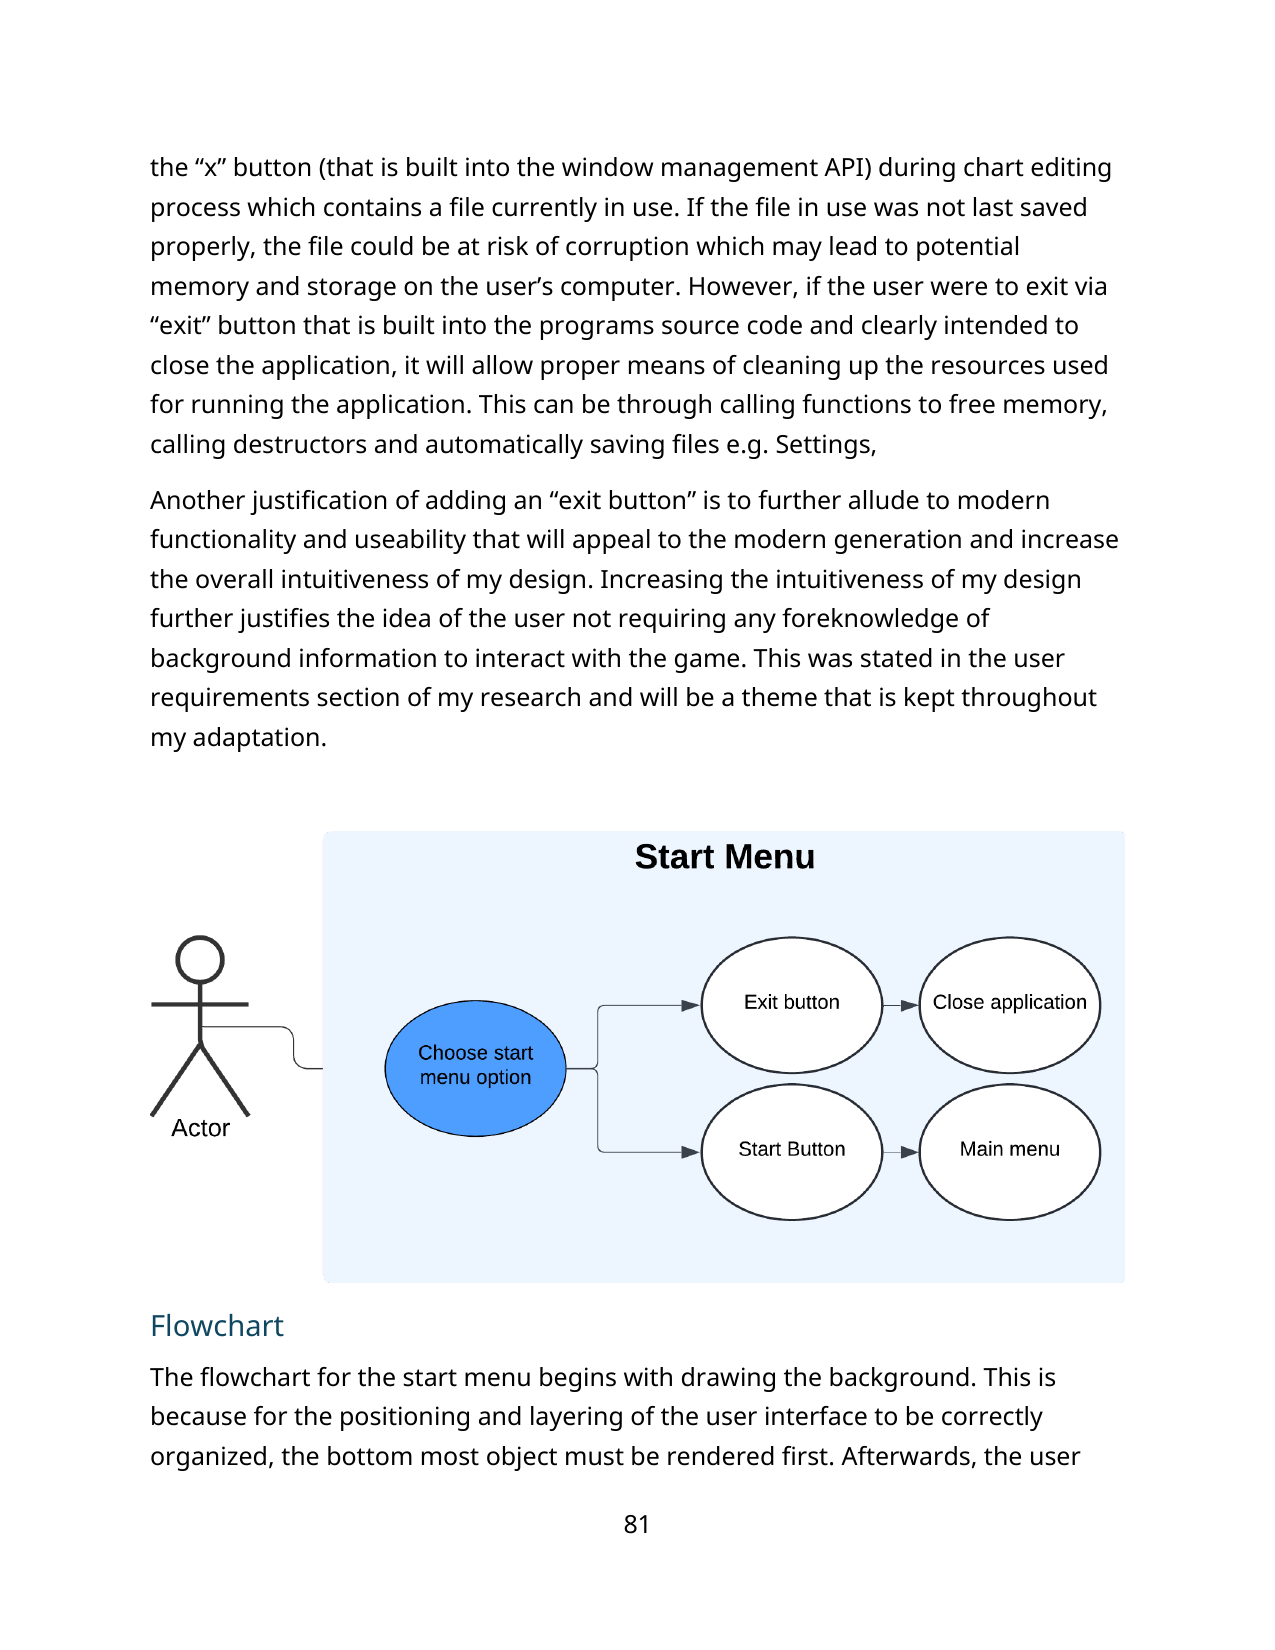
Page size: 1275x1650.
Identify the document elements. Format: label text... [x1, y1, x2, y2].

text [150, 150, 1125, 460]
picture [150, 831, 1125, 1283]
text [150, 1359, 1125, 1472]
text Another justification of adding an “exit button” is to further allude to modern functionality and useability that will appeal to the modern generation and increase the overall intuitiveness of my design. Increasing the intuitiveness of my design further justifies the idea of the user not requiring any foreknowledge of background information to interact with the game. This was stated in the user requirements section of my research and will be a theme that is kept throughout my adaptation. [150, 482, 1125, 753]
subtitle Flowchart [150, 1305, 1125, 1344]
